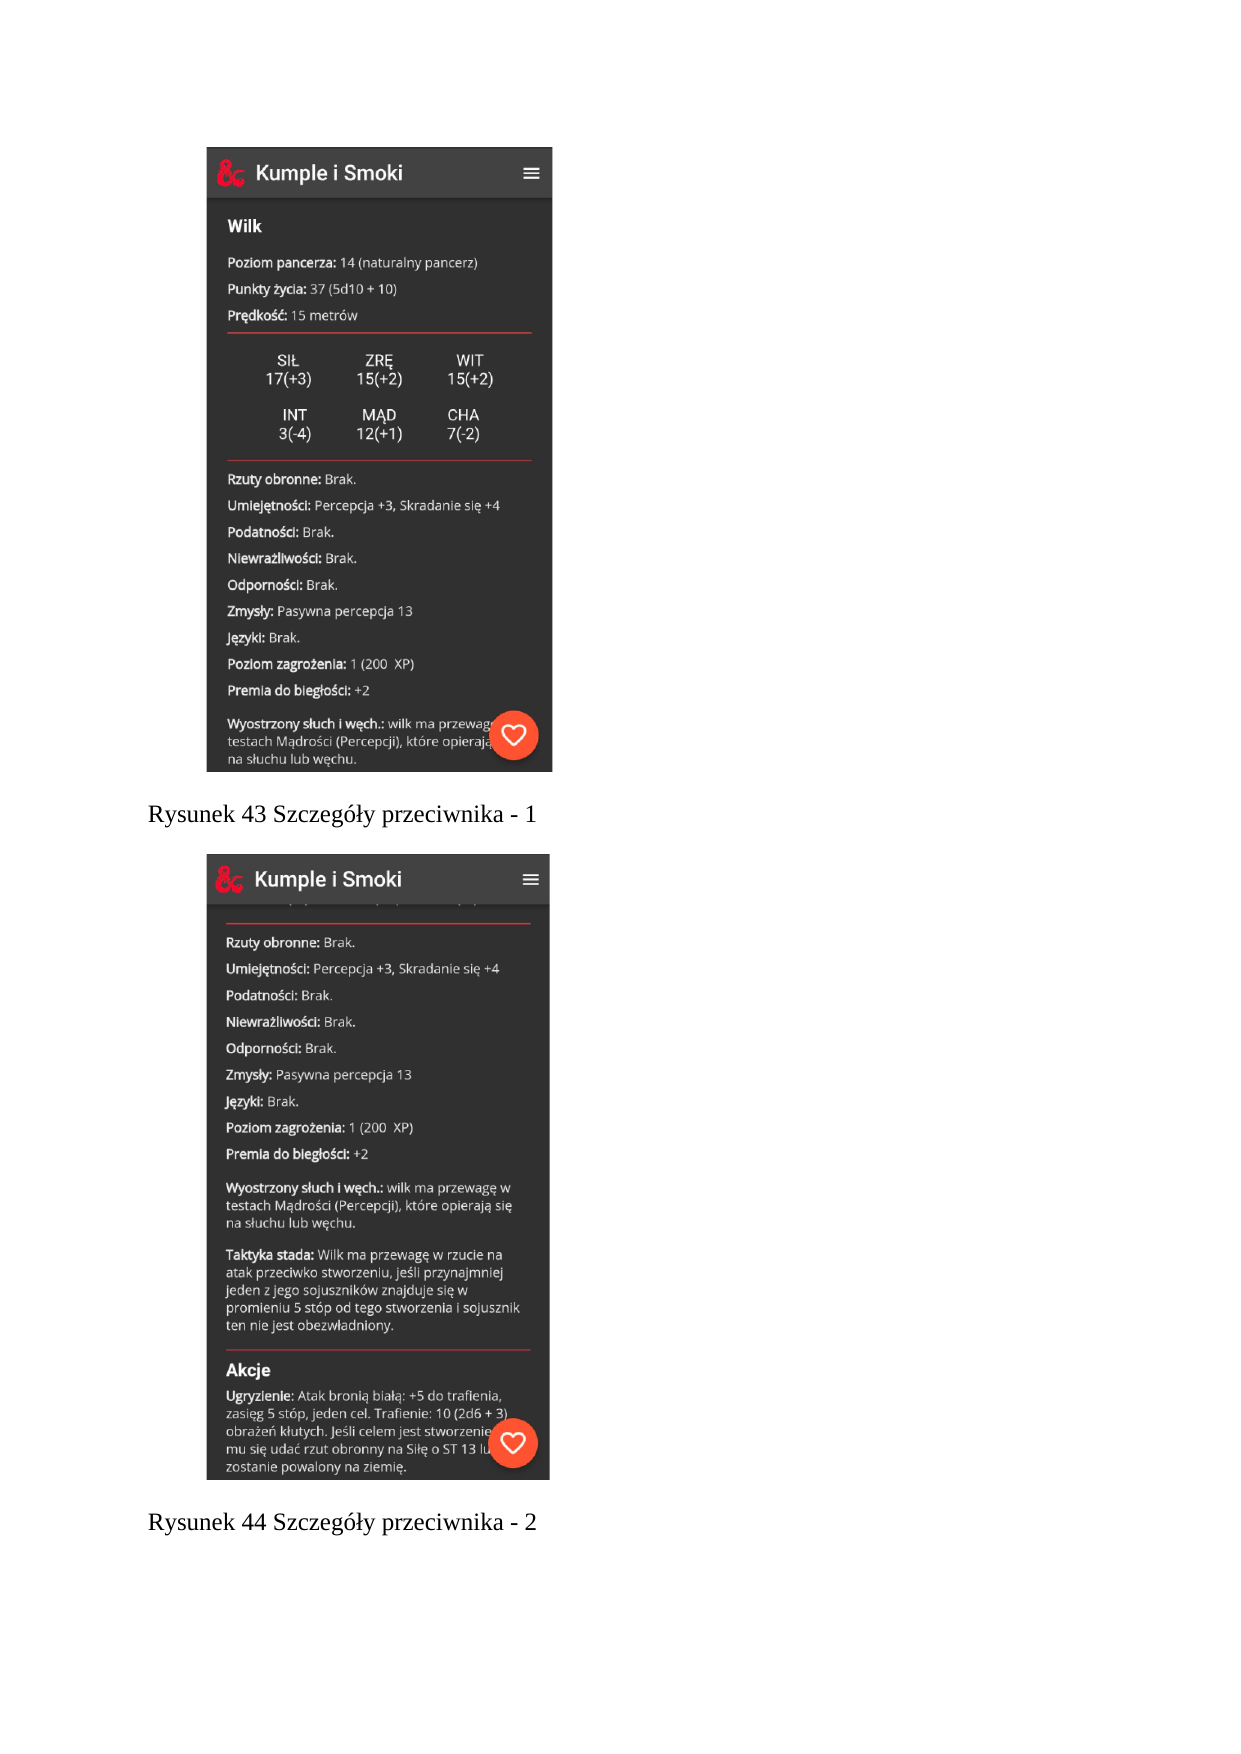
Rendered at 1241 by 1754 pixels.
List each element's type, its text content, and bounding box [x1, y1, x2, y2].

text Rysunek 43 Szczegóły przeciwnika - 1 [148, 799, 1093, 828]
text Rysunek 44 Szczegóły przeciwnika - 2 [148, 1507, 1093, 1536]
picture [206, 854, 550, 1480]
picture [206, 147, 553, 772]
